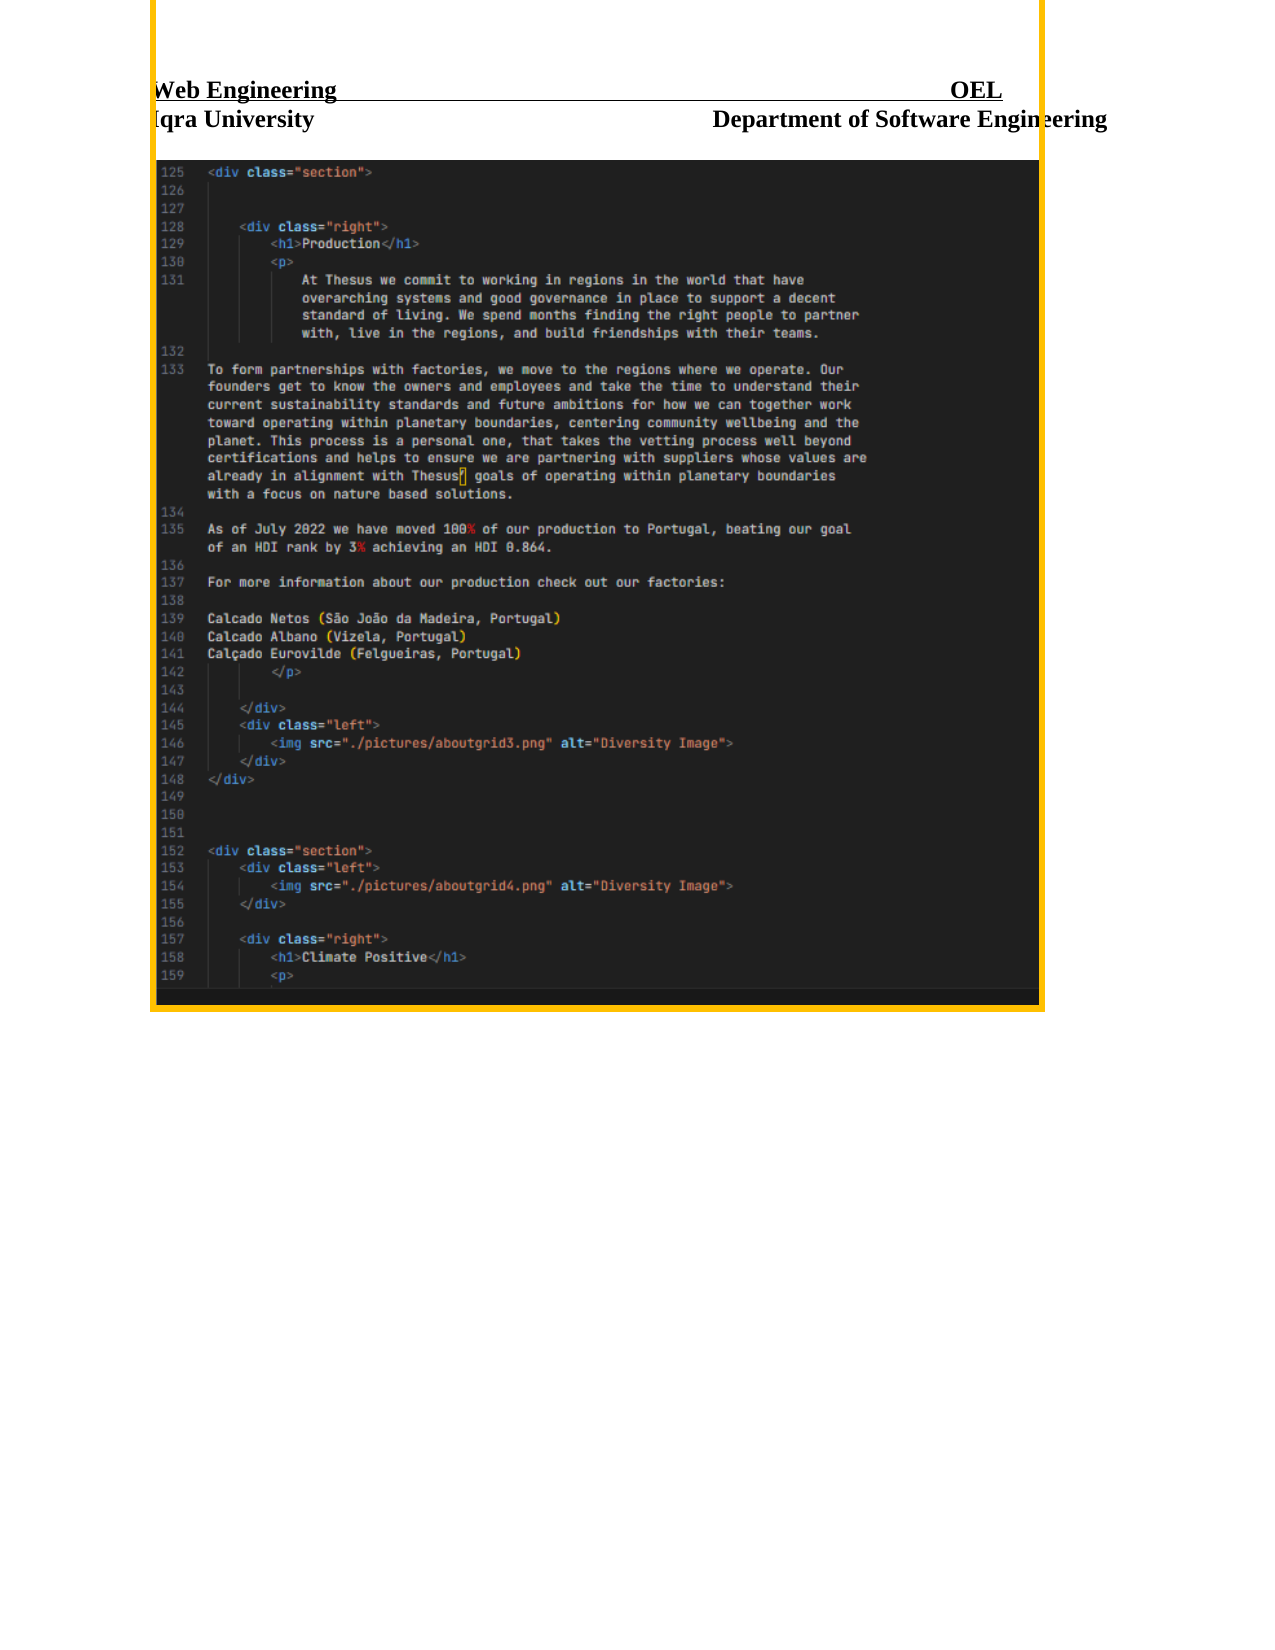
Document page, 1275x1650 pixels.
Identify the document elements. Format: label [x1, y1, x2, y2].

picture [156, 160, 1039, 1005]
text [150, 161, 1125, 1214]
